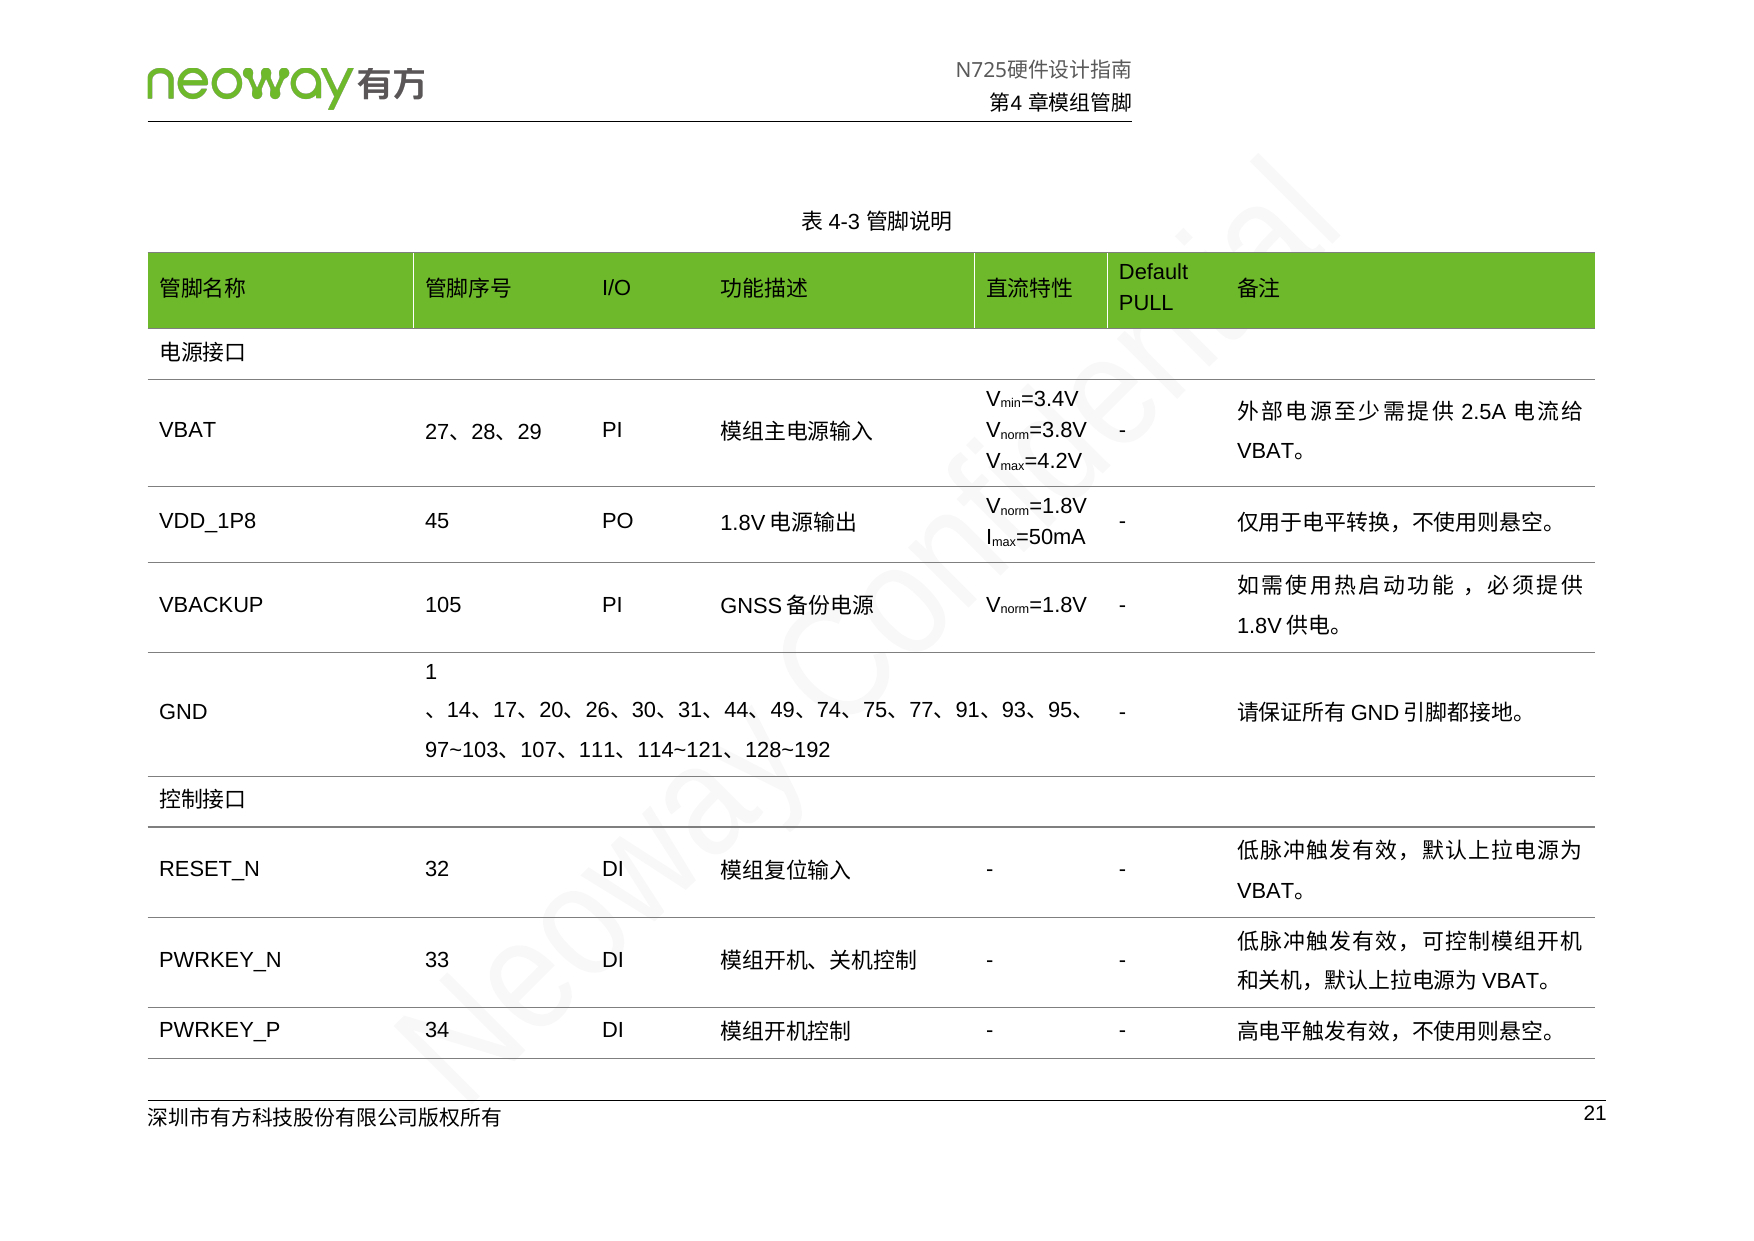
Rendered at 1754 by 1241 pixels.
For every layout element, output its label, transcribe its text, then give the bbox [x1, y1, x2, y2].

table_cell 低脉冲触发有效，可控制模组开机和关机，默认上拉电源为VBAT。 [1226, 918, 1595, 1007]
table_cell 外部电源至少需提供2.5A电流给VBAT。 [1226, 380, 1595, 486]
table_cell PO [591, 487, 709, 562]
table_cell - [975, 918, 1107, 1007]
table_cell PI [591, 563, 709, 652]
table_cell Vmin=3.4V Vnorm=3.8V Vmax=4.2V [975, 380, 1107, 486]
table_cell 33 [414, 918, 591, 1007]
table_cell 请保证所有GND引脚都接地。 [1226, 653, 1595, 776]
text 管脚说明 [148, 204, 1606, 236]
table_cell Vnorm=1.8V [975, 563, 1107, 652]
table_cell Vnorm=1.8V Imax=50mA [975, 487, 1107, 562]
table_cell 105 [414, 563, 591, 652]
table_cell GND [148, 653, 413, 776]
table_cell 1、14、17、20、26、30、31、44、49、74、75、77、91、93、95、97~103、107、111、114~121、128~192 [414, 653, 1107, 776]
table_cell - [975, 1008, 1107, 1058]
table_cell 如需使用热启动功能 ，必须提供1.8V供电。 [1226, 563, 1595, 652]
table_cell - [1108, 380, 1226, 486]
table_cell 45 [414, 487, 591, 562]
table_header 功能描述 [709, 253, 974, 328]
table_cell VDD_1P8 [148, 487, 413, 562]
table_cell 仅用于电平转换，不使用则悬空。 [1226, 487, 1595, 562]
table_cell - [1108, 563, 1226, 652]
table_cell 1.8V电源输出 [709, 487, 974, 562]
table_cell 模组开机控制 [709, 1008, 974, 1058]
table_header 管脚名称 [148, 253, 413, 328]
table_cell 27、28、29 [414, 380, 591, 486]
table_cell GNSS备份电源 [709, 563, 974, 652]
table_cell - [975, 828, 1107, 917]
table_cell - [1108, 653, 1226, 776]
table_cell 模组开机、关机控制 [709, 918, 974, 1007]
table_cell 34 [414, 1008, 591, 1058]
table_header 直流特性 [975, 253, 1107, 328]
table_cell DI [591, 918, 709, 1007]
table_cell 控制接口 [148, 777, 1595, 826]
table_cell - [1108, 1008, 1226, 1058]
table_header I/O [591, 253, 709, 328]
table_cell 高电平触发有效，不使用则悬空。 [1226, 1008, 1595, 1058]
table_cell DI [591, 828, 709, 917]
table_cell DI [591, 1008, 709, 1058]
table_cell RESET_N [148, 828, 413, 917]
table_cell PWRKEY_N [148, 918, 413, 1007]
table_header Default PULL [1108, 253, 1226, 328]
table_cell VBAT [148, 380, 413, 486]
picture [147, 68, 424, 110]
table_cell - [1108, 828, 1226, 917]
table_cell VBACKUP [148, 563, 413, 652]
table_header 管脚序号 [414, 253, 591, 328]
table_cell 模组复位输入 [709, 828, 974, 917]
table_cell PWRKEY_P [148, 1008, 413, 1058]
table_cell - [1108, 487, 1226, 562]
table_cell 低脉冲触发有效，默认上拉电源为VBAT。 [1226, 828, 1595, 917]
table_header 备注 [1226, 253, 1595, 328]
table_cell 32 [414, 828, 591, 917]
table_cell - [1108, 918, 1226, 1007]
table_cell 模组主电源输入 [709, 380, 974, 486]
table_cell 电源接口 [148, 329, 1595, 378]
table_cell PI [591, 380, 709, 486]
